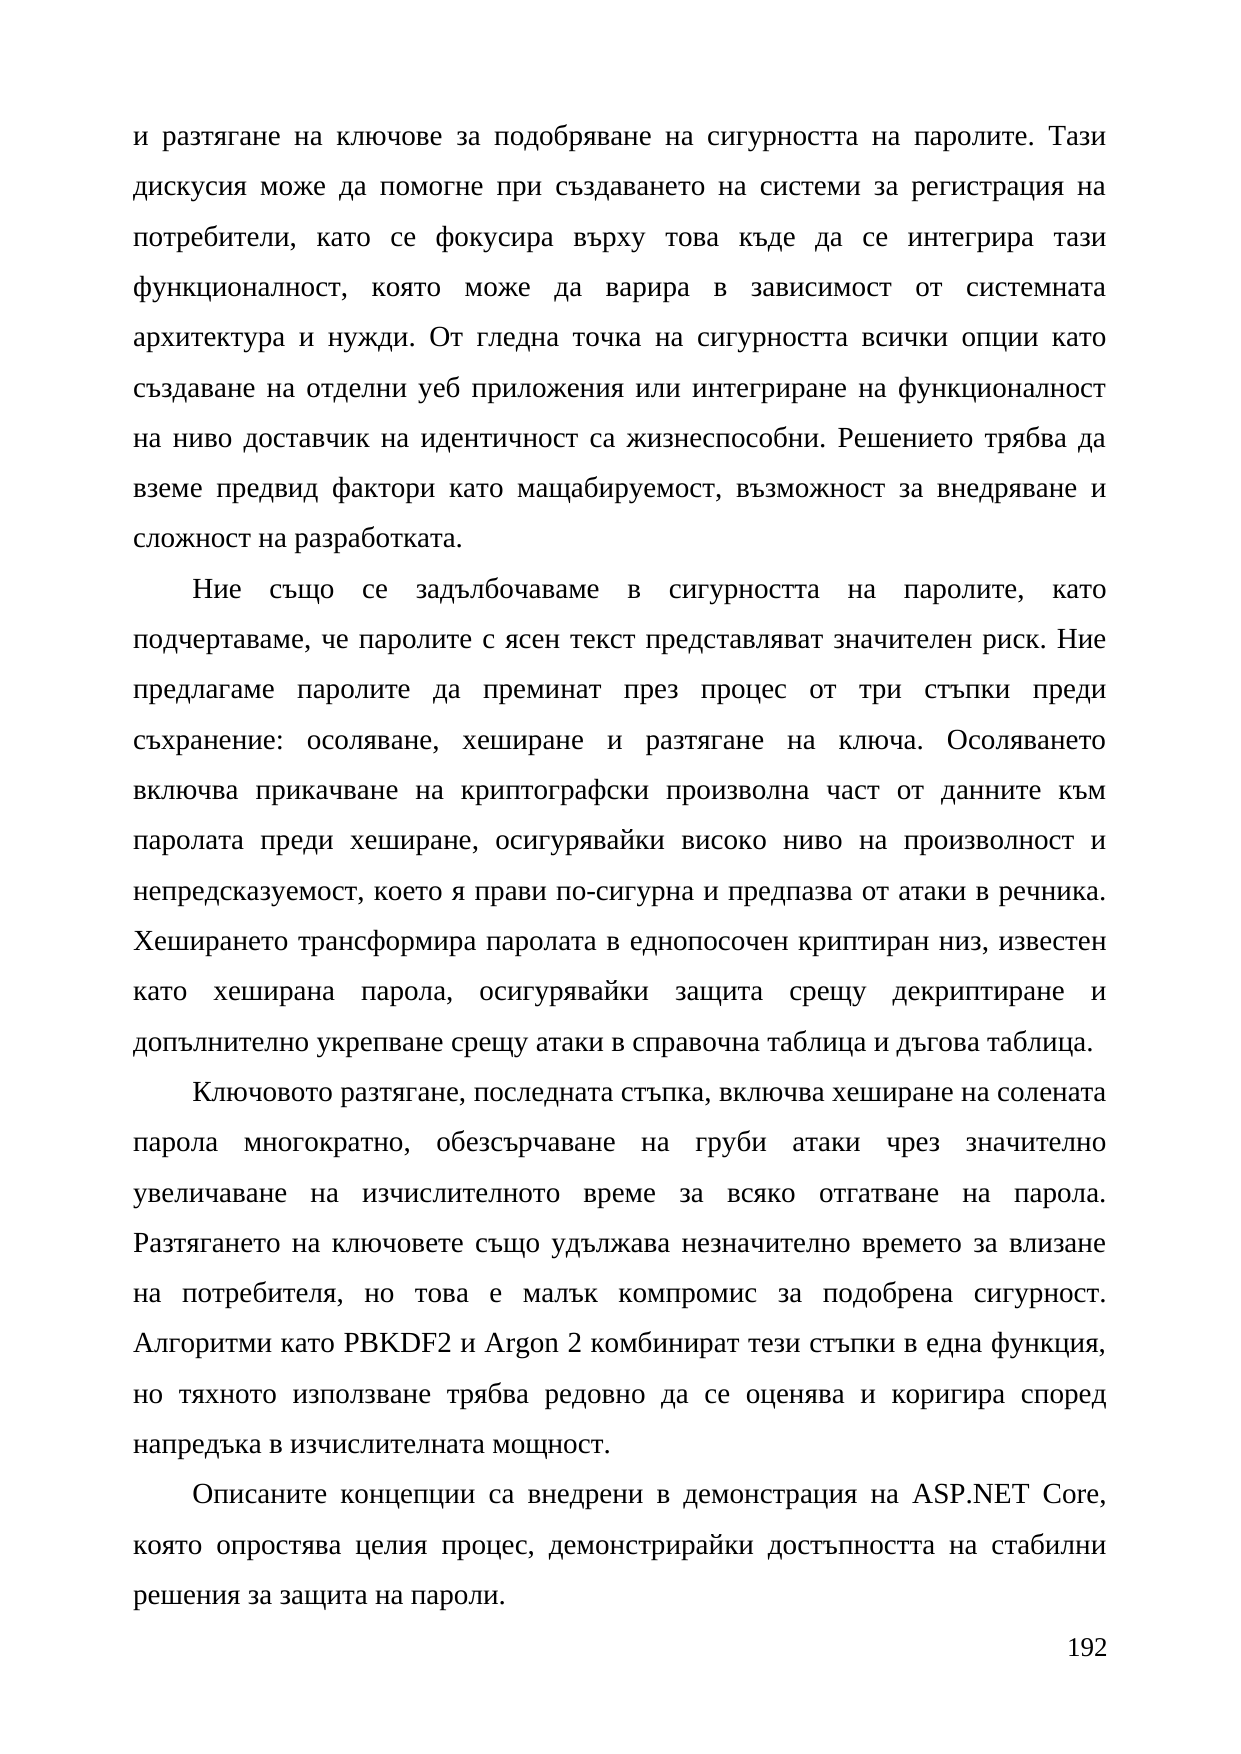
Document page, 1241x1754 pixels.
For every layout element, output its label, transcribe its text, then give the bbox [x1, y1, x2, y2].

text Ключовото разтягане, последната стъпка, включва хеширане на солената парола многократно, обезсърчаване на груби атаки чрез значително увеличаване на изчислителното време за всяко отгатване на парола. Разтягането на ключовете също удължава незначително времето за влизане на потребителя, но това е малък компромис за подобрена сигурност. Алгоритми като PBKDF2 и Argon 2 комбинират тези стъпки в една функция, но тяхното използване трябва редовно да се оценява и коригира според напредъка в изчислителната мощност. [133, 1074, 1107, 1460]
text Описаните концепции са внедрени в демонстрация на ASP.NET Core, която опростява целия процес, демонстрирайки достъпността на стабилни решения за защита на пароли. [133, 1477, 1107, 1611]
text Ние също се задълбочаваме в сигурността на паролите, като подчертаваме, че паролите с ясен текст представляват значителен риск. Ние предлагаме паролите да преминат през процес от три стъпки преди съхранение: осоляване, хеширане и разтягане на ключа. Осоляването включва прикачване на криптографски произволна част от данните към паролата преди хеширане, осигурявайки високо ниво на произволност и непредсказуемост, което я прави по-сигурна и предпазва от атаки в речника. Хеширането трансформира паролата в еднопосочен криптиран низ, известен като хеширана парола, осигурявайки защита срещу декриптиране и допълнително укрепване срещу атаки в справочна таблица и дъгова таблица. [133, 571, 1107, 1057]
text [133, 118, 1107, 554]
